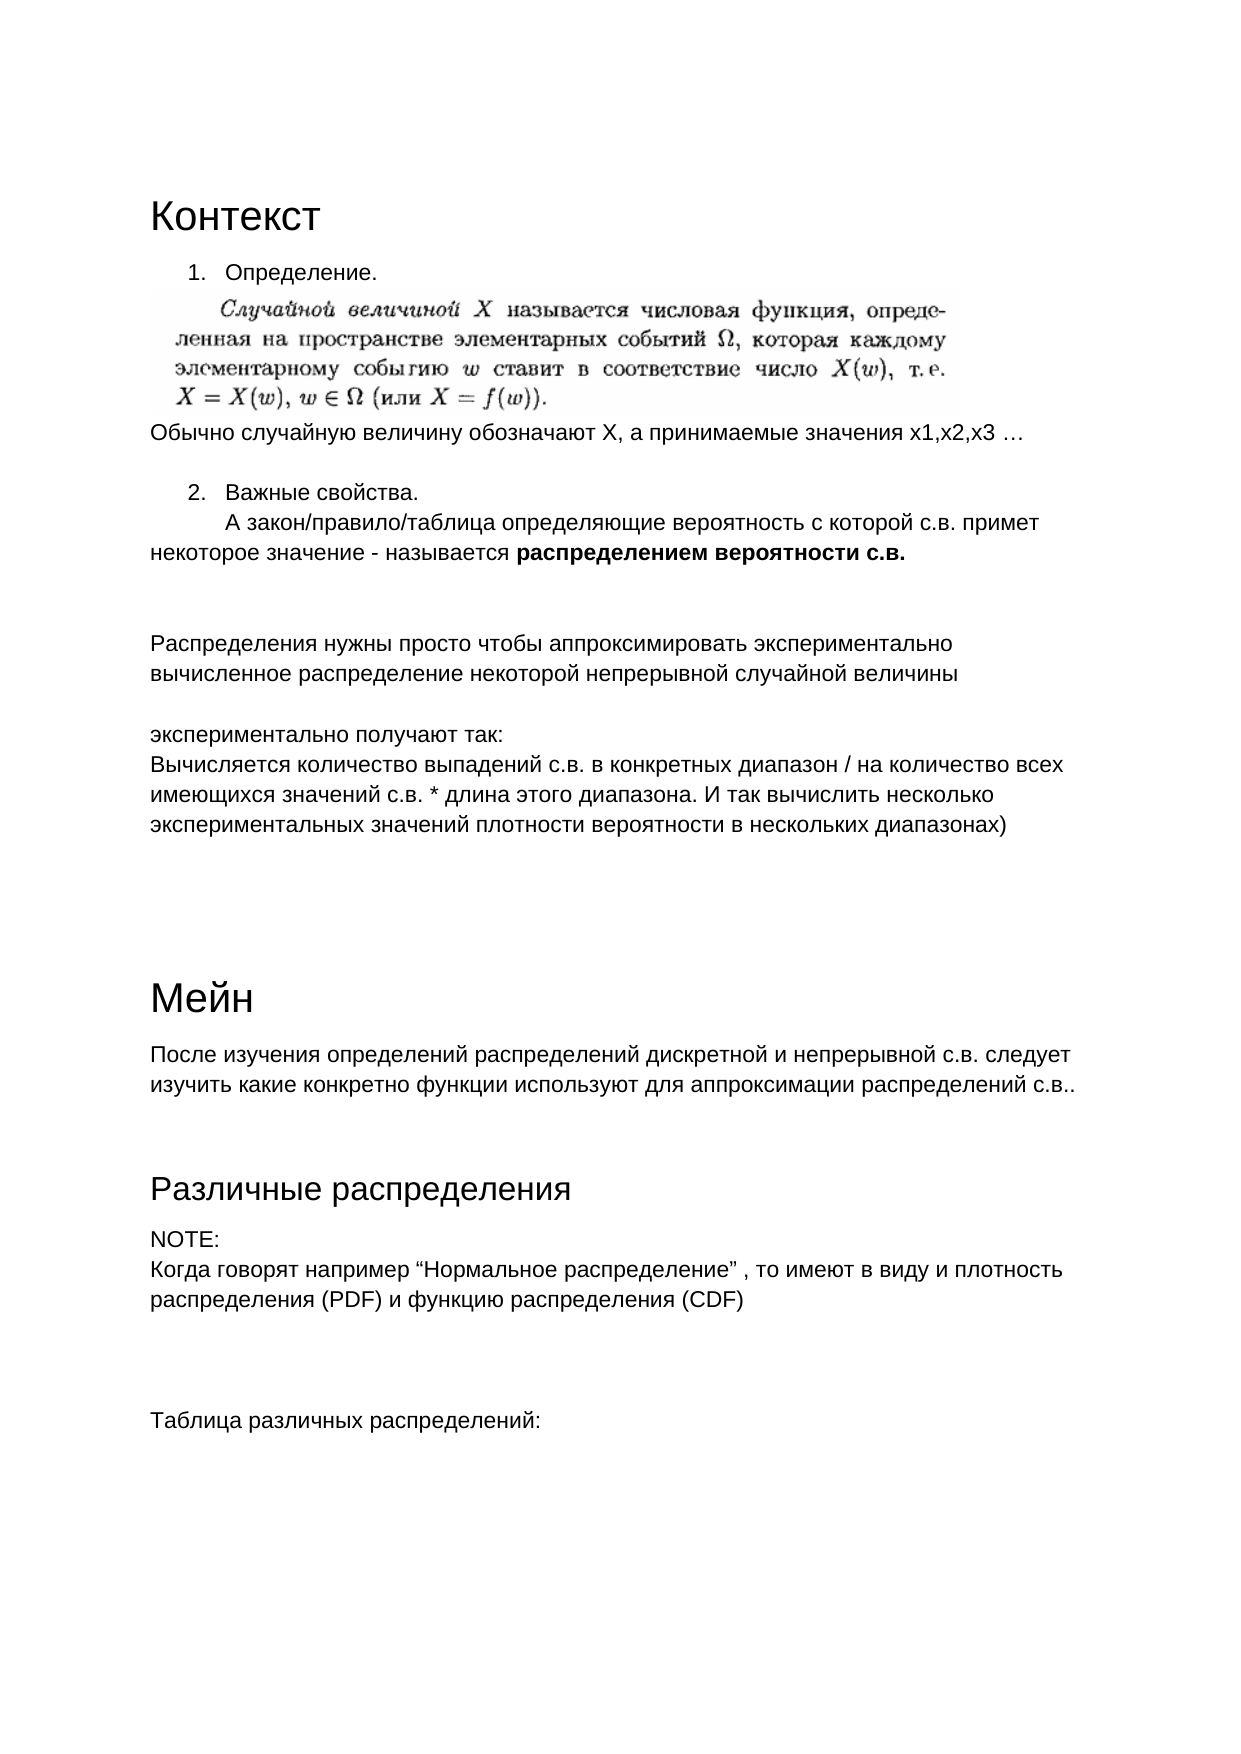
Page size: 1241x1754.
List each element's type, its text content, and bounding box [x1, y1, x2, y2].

text Распределения нужны просто чтобы аппроксимировать экспериментально вычисленное распределение некоторой непрерывной случайной величины [150, 630, 1090, 686]
text Вычисляется количество выпадений с.в. в конкретных диапазон / на количество всех имеющихся значений с.в. * длина этого диапазона. И так вычислить несколько экспериментальных значений плотности вероятности в нескольких диапазонах) [150, 751, 1090, 837]
list Определение. [187, 259, 1090, 286]
text NOTE: [150, 1226, 1090, 1252]
text Обычно случайную величину обозначают X, а принимаемые значения x1,x2,x3 … [150, 418, 1090, 445]
subtitle Различные распределения [150, 1169, 1090, 1208]
subtitle Мейн [150, 974, 1090, 1022]
text экспериментально получают так: [150, 721, 1090, 747]
text После изучения определений распределений дискретной и непрерывной с.в. следует изучить какие конкретно функции используют для аппроксимации распределений с.в.. [150, 1041, 1090, 1098]
list Важные свойства. [187, 479, 1090, 505]
text А закон/правило/таблица определяющие вероятность с которой с.в. примет некоторое значение - называется распределением вероятности с.в. [150, 509, 1090, 566]
text Таблица различных распределений: [150, 1407, 1090, 1434]
subtitle Контекст [150, 192, 1090, 239]
text Когда говорят например “Нормальное распределение” , то имеют в виду и плотность распределения (PDF) и функцию распределения (CDF) [150, 1256, 1090, 1313]
picture [150, 289, 961, 415]
